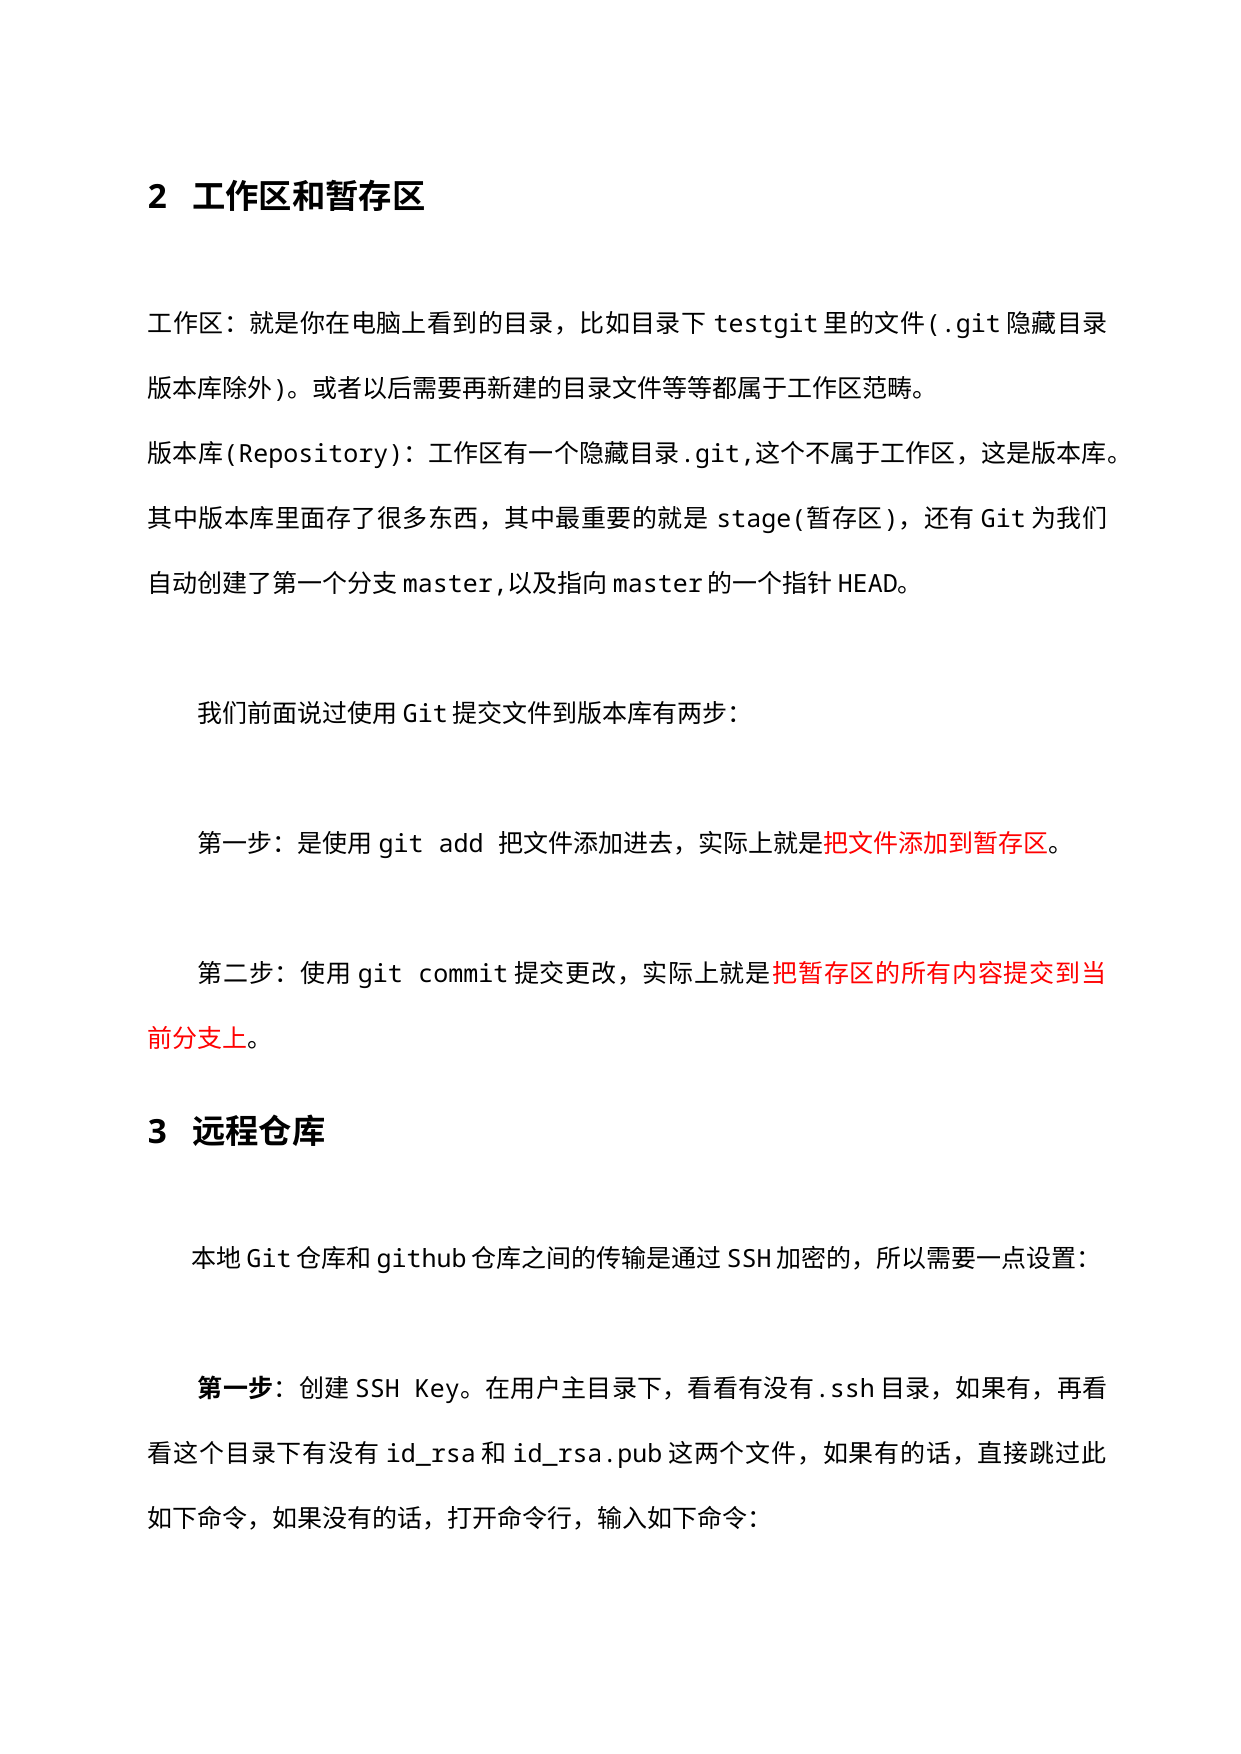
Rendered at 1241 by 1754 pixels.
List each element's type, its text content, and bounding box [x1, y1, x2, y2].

text 第一步：创建SSH Key。在用户主目录下，看看有没有.ssh目录，如果有，再看看这个目录下有没有id_rsa和id_rsa.pub这两个文件，如果有的话，直接跳过此如下命令，如果没有的话，打开命令行，输入如下命令： [148, 1354, 1107, 1549]
text 我们前面说过使用Git提交文件到版本库有两步： [148, 679, 1107, 744]
subtitle 工作区和暂存区 [148, 162, 1107, 227]
text 工作区：就是你在电脑上看到的目录，比如目录下testgit里的文件(.git隐藏目录版本库除外)。或者以后需要再新建的目录文件等等都属于工作区范畴。 [148, 289, 1107, 419]
text 本地Git仓库和github仓库之间的传输是通过SSH加密的，所以需要一点设置： [148, 1224, 1107, 1289]
text 第一步：是使用 git add 把文件添加进去，实际上就是把文件添加到暂存区。 [148, 809, 1107, 874]
text 版本库(Repository)：工作区有一个隐藏目录.git,这个不属于工作区，这是版本库。其中版本库里面存了很多东西，其中最重要的就是stage(暂存区)，还有Git为我们自动创建了第一个分支master,以及指向master的一个指针HEAD。 [148, 419, 1107, 614]
subtitle 远程仓库 [148, 1096, 1107, 1161]
text 第二步：使用git commit提交更改，实际上就是把暂存区的所有内容提交到当前分支上。 [148, 939, 1107, 1069]
